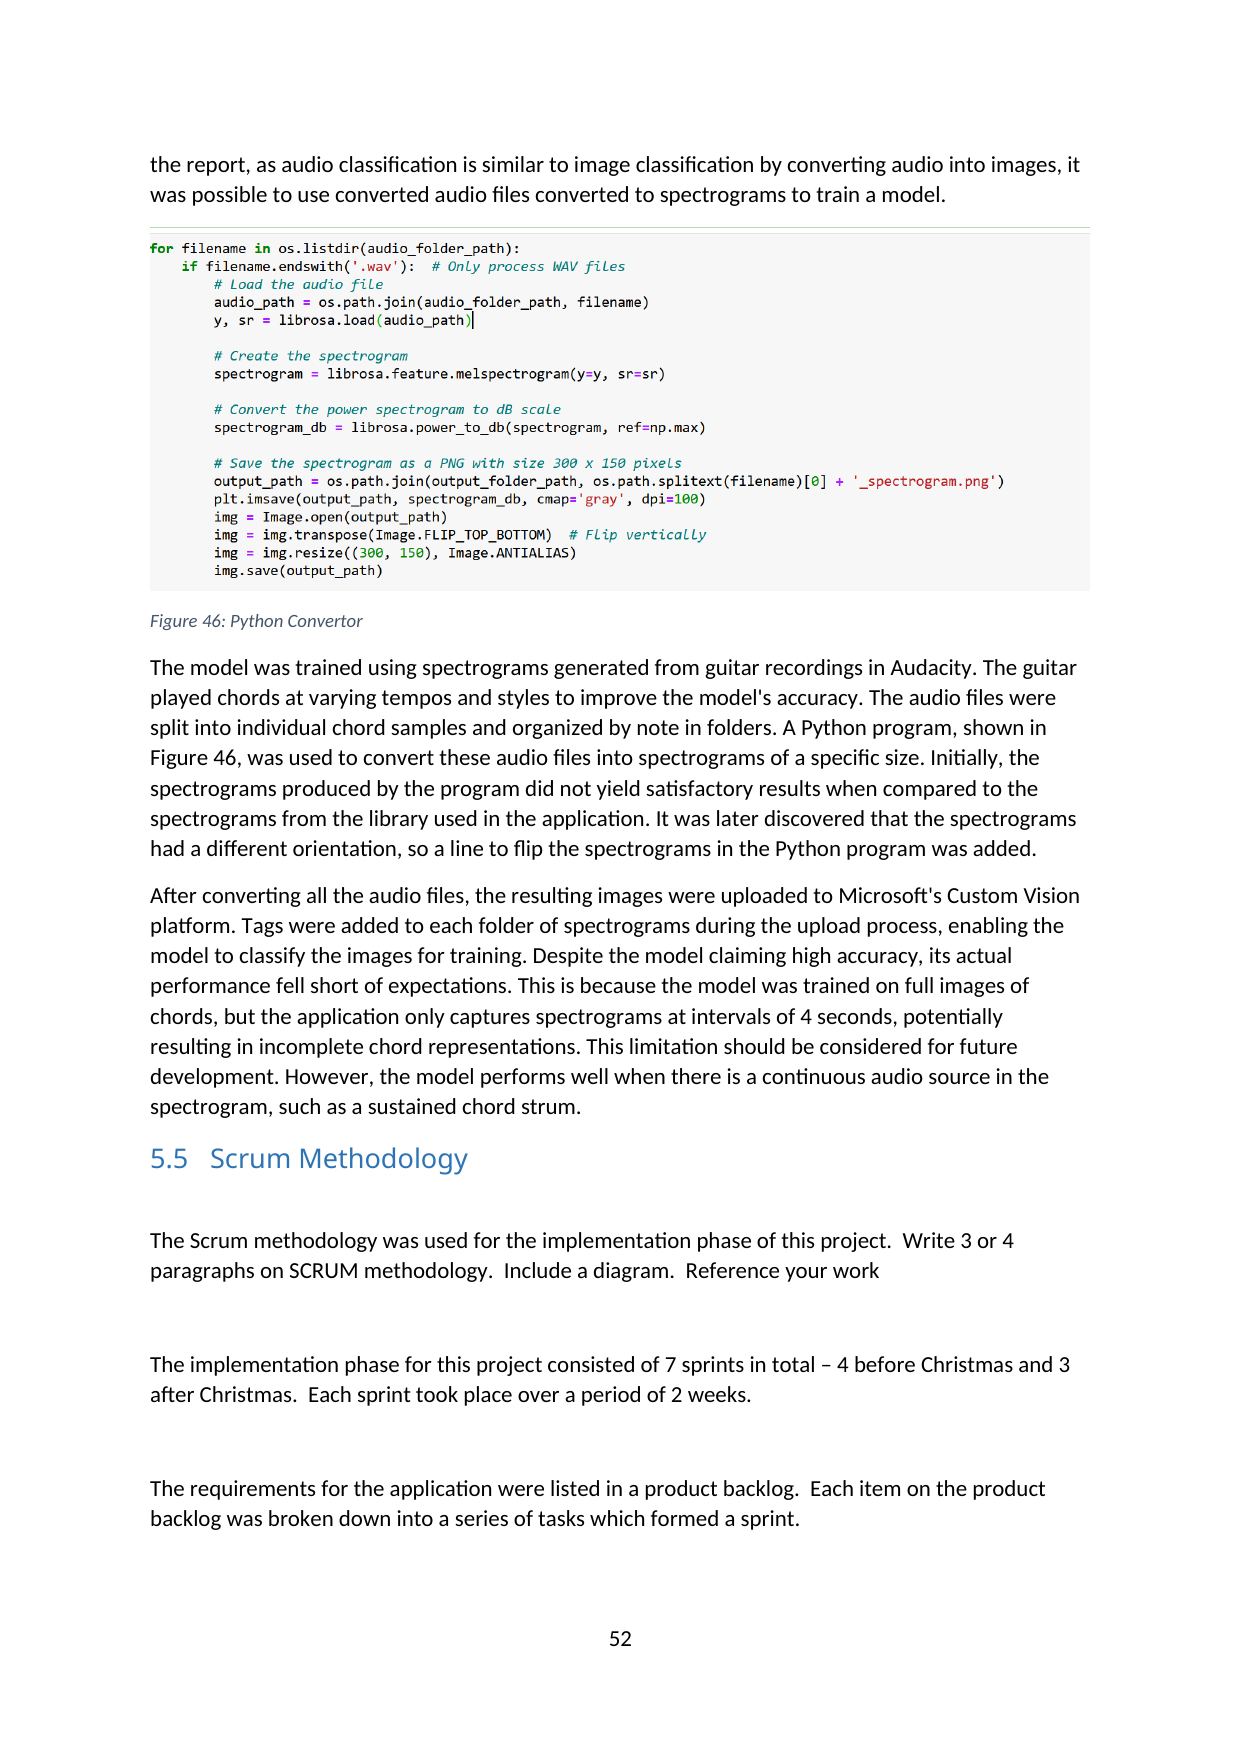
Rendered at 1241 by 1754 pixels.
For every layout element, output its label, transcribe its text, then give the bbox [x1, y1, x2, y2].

text The Scrum methodology was used for the implementation phase of this project. Write 3 or 4 paragraphs on SCRUM methodology. Include a diagram. Reference your work [150, 1226, 1090, 1284]
text After converting all the audio files, the resulting images were uploaded to Microsoft's Custom Vision platform. Tags were added to each folder of spectrograms during the upload process, enabling the model to classify the images for training. Despite the model claiming high accuracy, its actual performance fell short of expectations. This is because the model was trained on full images of chords, but the application only captures spectrograms at intervals of 4 seconds, potentially resulting in incomplete chord representations. This limitation should be considered for future development. However, the model performs well when there is a continuous audio source in the spectrogram, such as a sustained chord strum. [150, 881, 1090, 1121]
text The model was trained using spectrograms generated from guitar recordings in Audacity. The guitar played chords at varying tempos and styles to improve the model's accuracy. The audio files were split into individual chord samples and organized by note in folders. A Python program, shown in Figure 46, was used to convert these audio files into spectrograms of a specific size. Initially, the spectrograms produced by the program did not yield satisfactory results when compared to the spectrograms from the library used in the application. It was later discovered that the spectrograms had a different orientation, so a line to flip the spectrograms in the Python program was added. [150, 653, 1090, 862]
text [150, 150, 1090, 208]
subtitle Scrum Methodology [150, 1139, 1090, 1176]
text The requirements for the application were listed in a product backlog. Each item on the product backlog was broken down into a series of tasks which formed a sprint. [150, 1474, 1090, 1532]
picture [150, 227, 1091, 591]
text The implementation phase for this project consisted of 7 sprints in total – 4 before Christmas and 3 after Christmas. Each sprint took place over a period of 2 weeks. [150, 1350, 1090, 1408]
